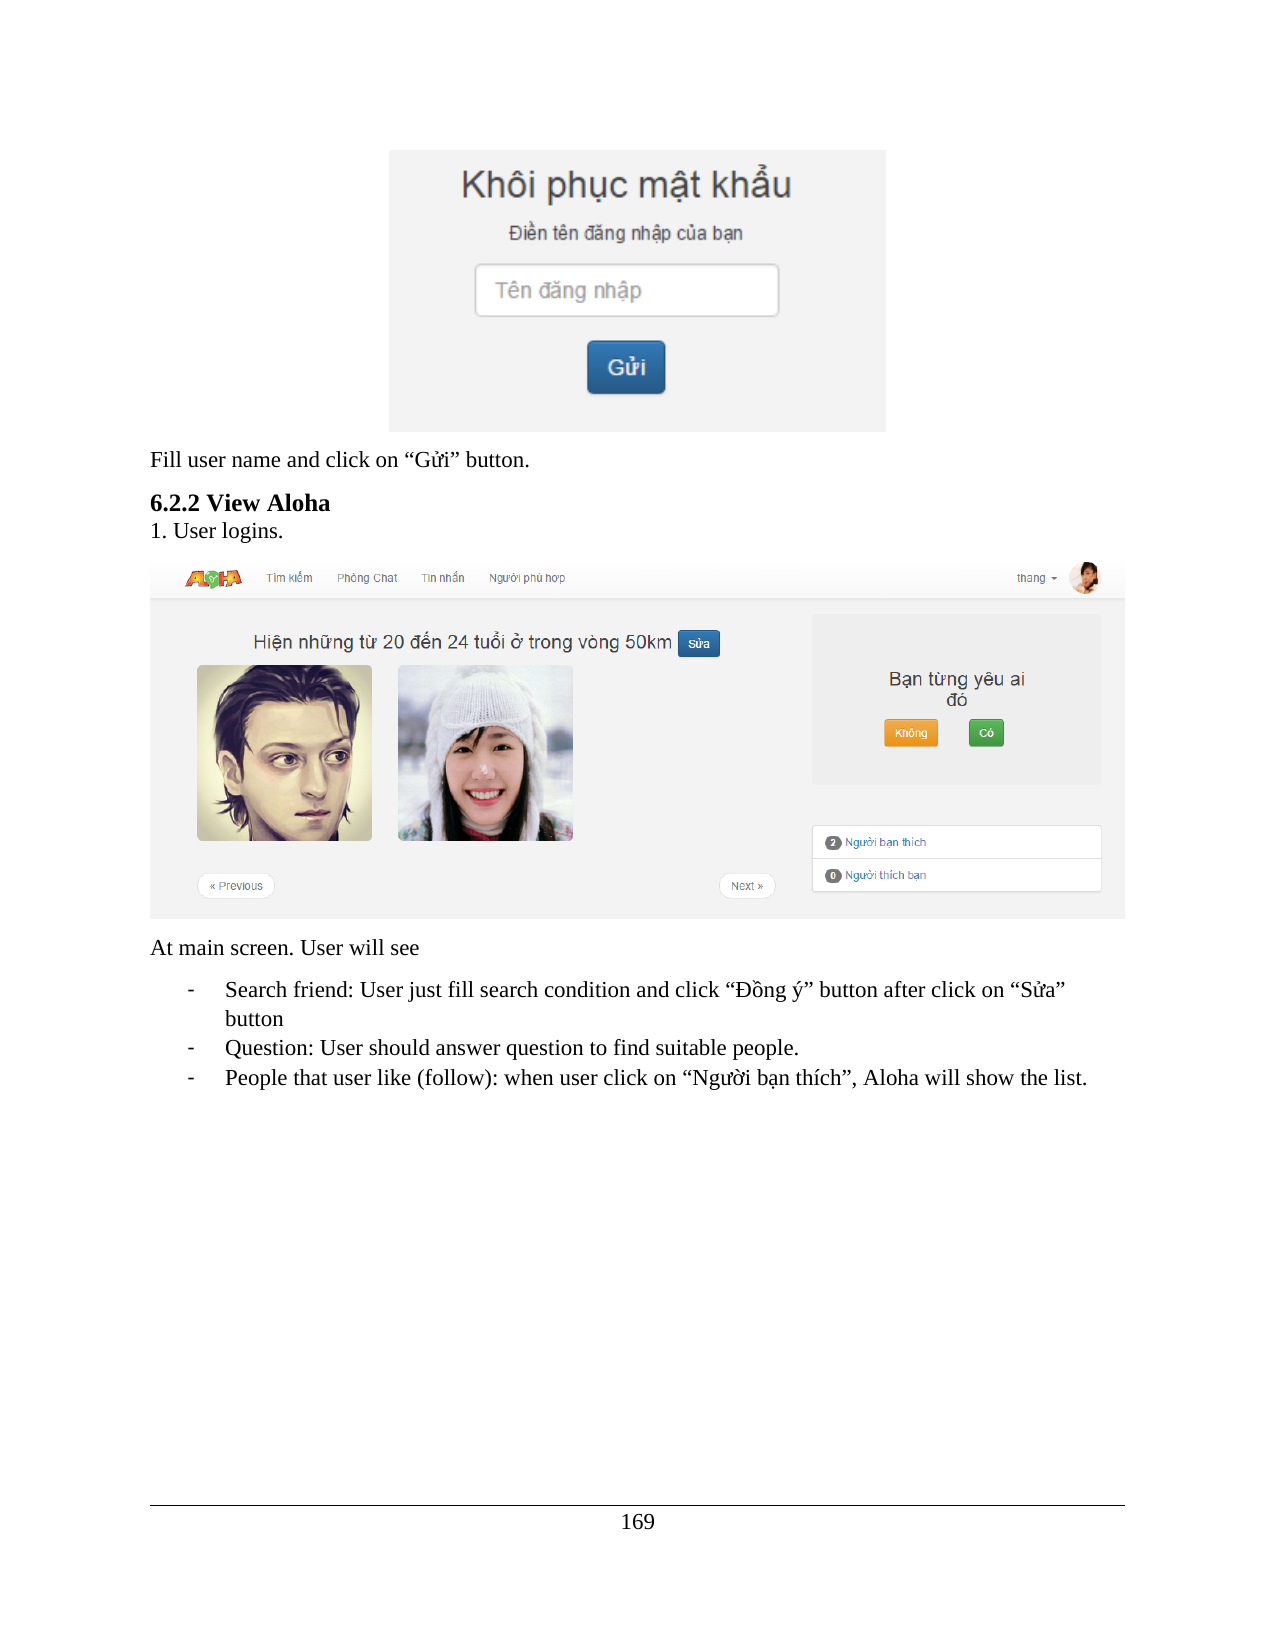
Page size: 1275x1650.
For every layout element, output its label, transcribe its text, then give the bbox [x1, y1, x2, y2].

picture [389, 150, 886, 432]
list Question: User should answer question to find suitable people. [187, 1033, 1125, 1061]
list People that user like (follow): when user click on “Người bạn thích”, Aloha will show the list. [187, 1063, 1125, 1091]
subtitle 6.2.2 View Aloha [150, 488, 1125, 517]
text Fill user name and click on “Gửi” button. [150, 447, 1125, 473]
text At main screen. User will see [150, 934, 1125, 960]
list Search friend: User just fill search condition and click “Đồng ý” button after click on “Sửa” button [187, 976, 1125, 1031]
text 1. User logins. [150, 517, 1125, 543]
picture [150, 558, 1125, 919]
